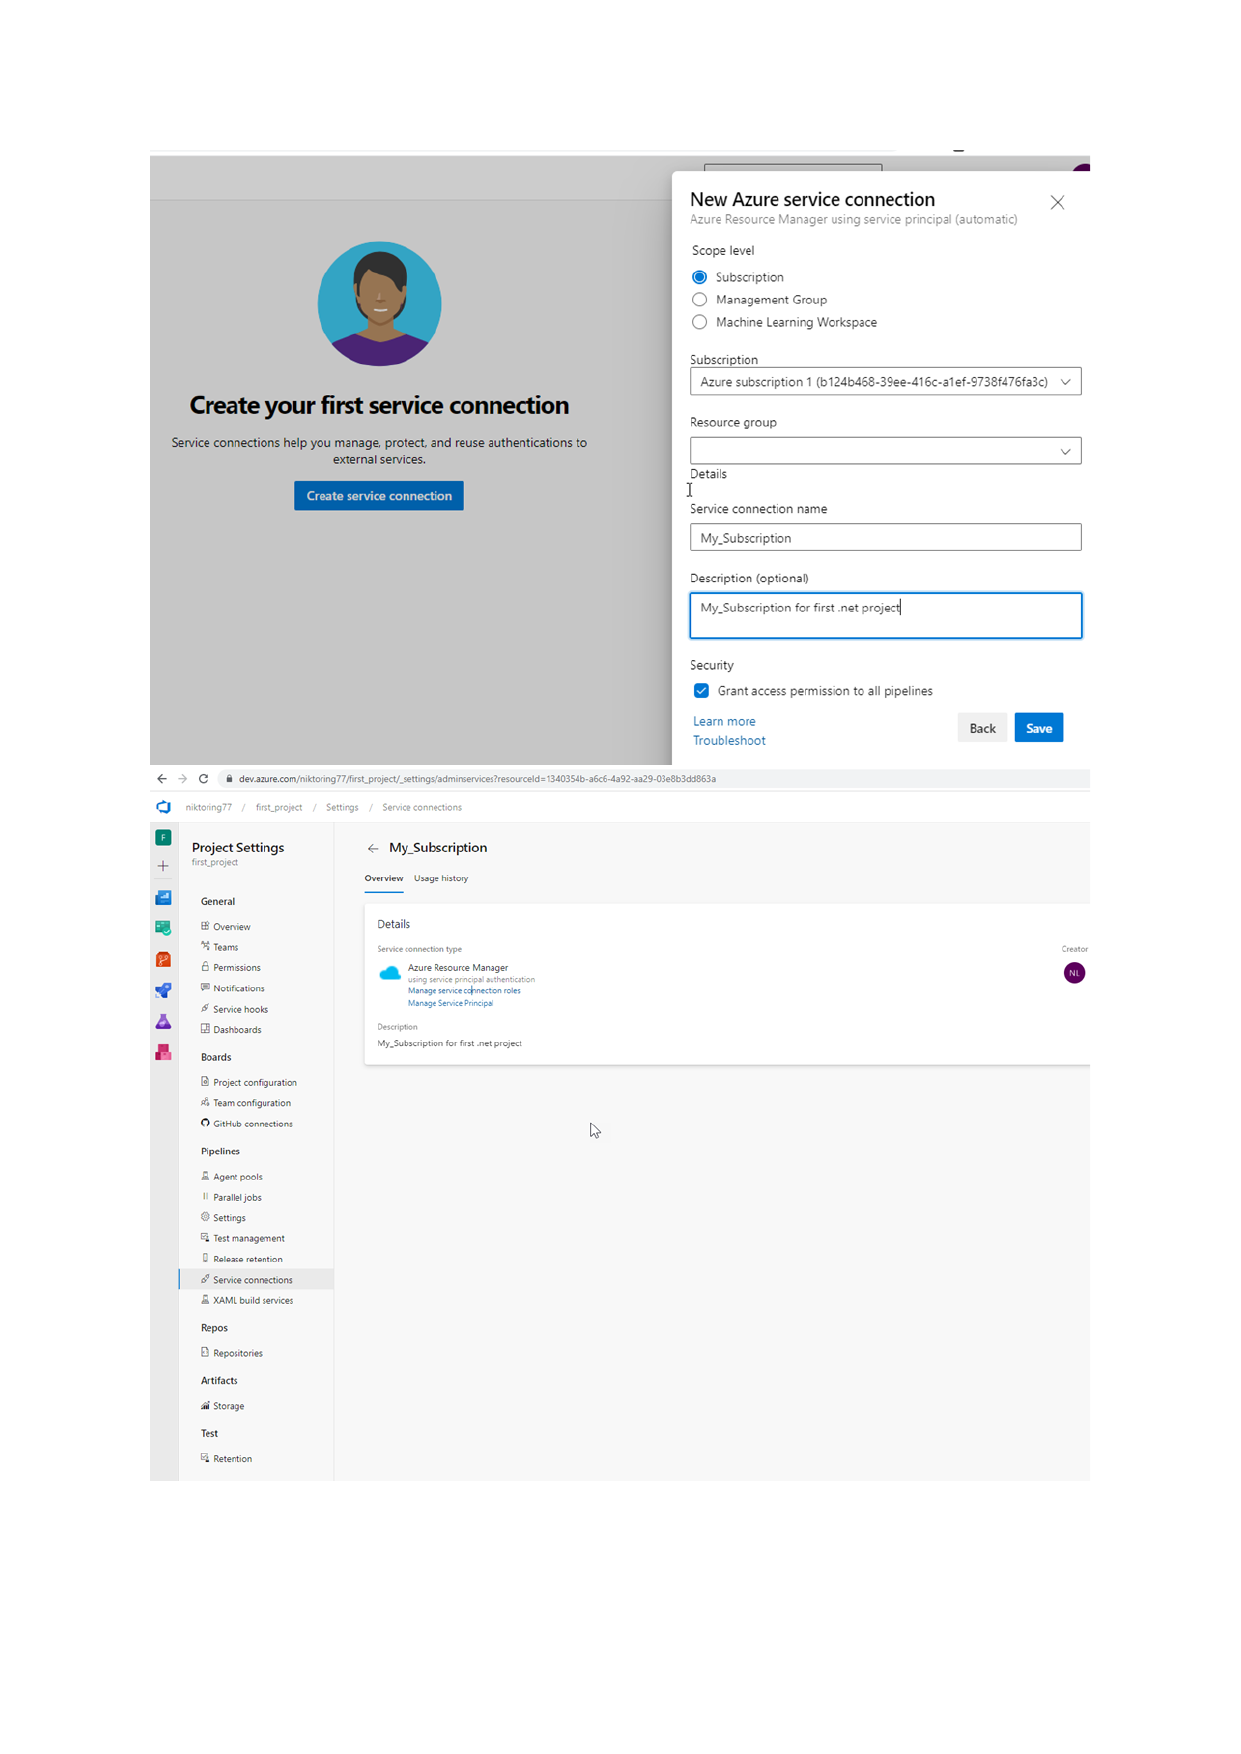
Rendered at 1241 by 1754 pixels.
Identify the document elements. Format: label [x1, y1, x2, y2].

picture [150, 150, 1091, 765]
picture [150, 768, 1091, 1481]
